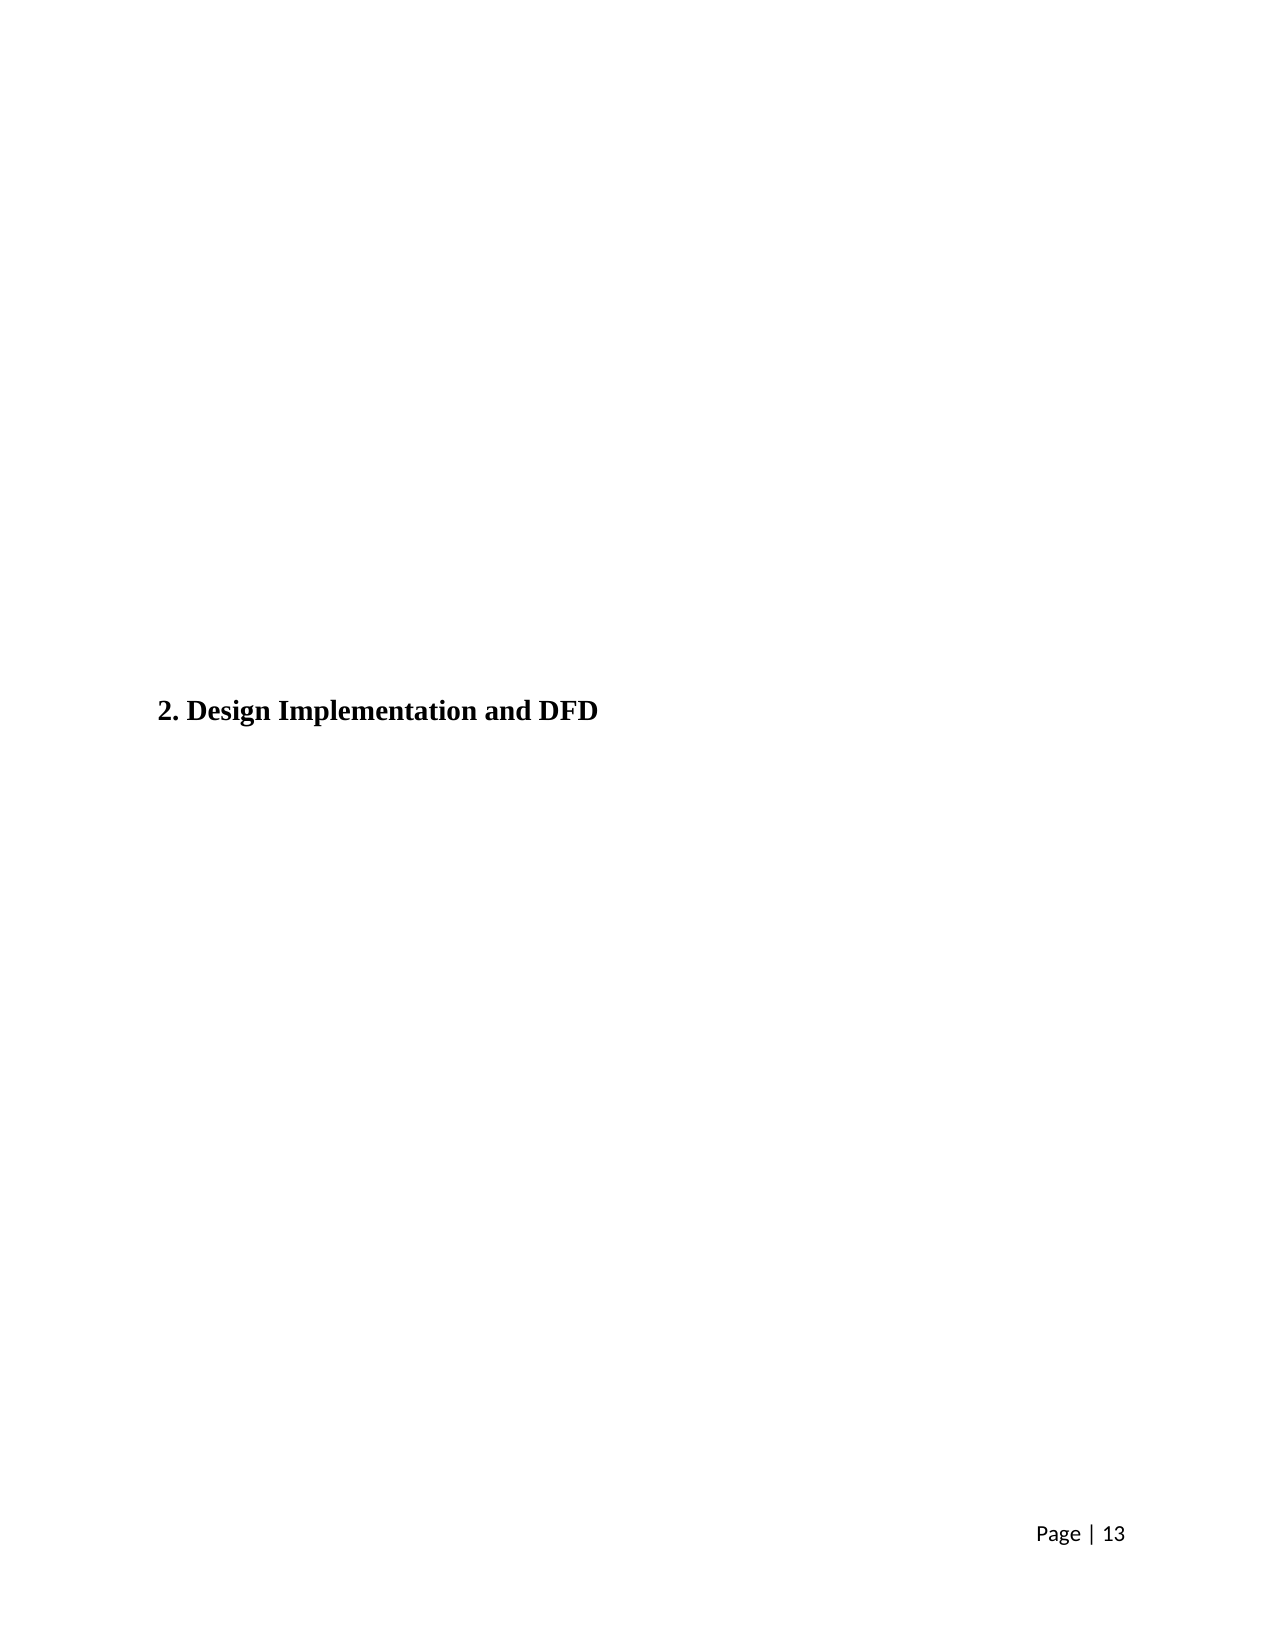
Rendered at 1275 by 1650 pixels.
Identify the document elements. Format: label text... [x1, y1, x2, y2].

text 2. Design Implementation and DFD [150, 693, 1110, 727]
